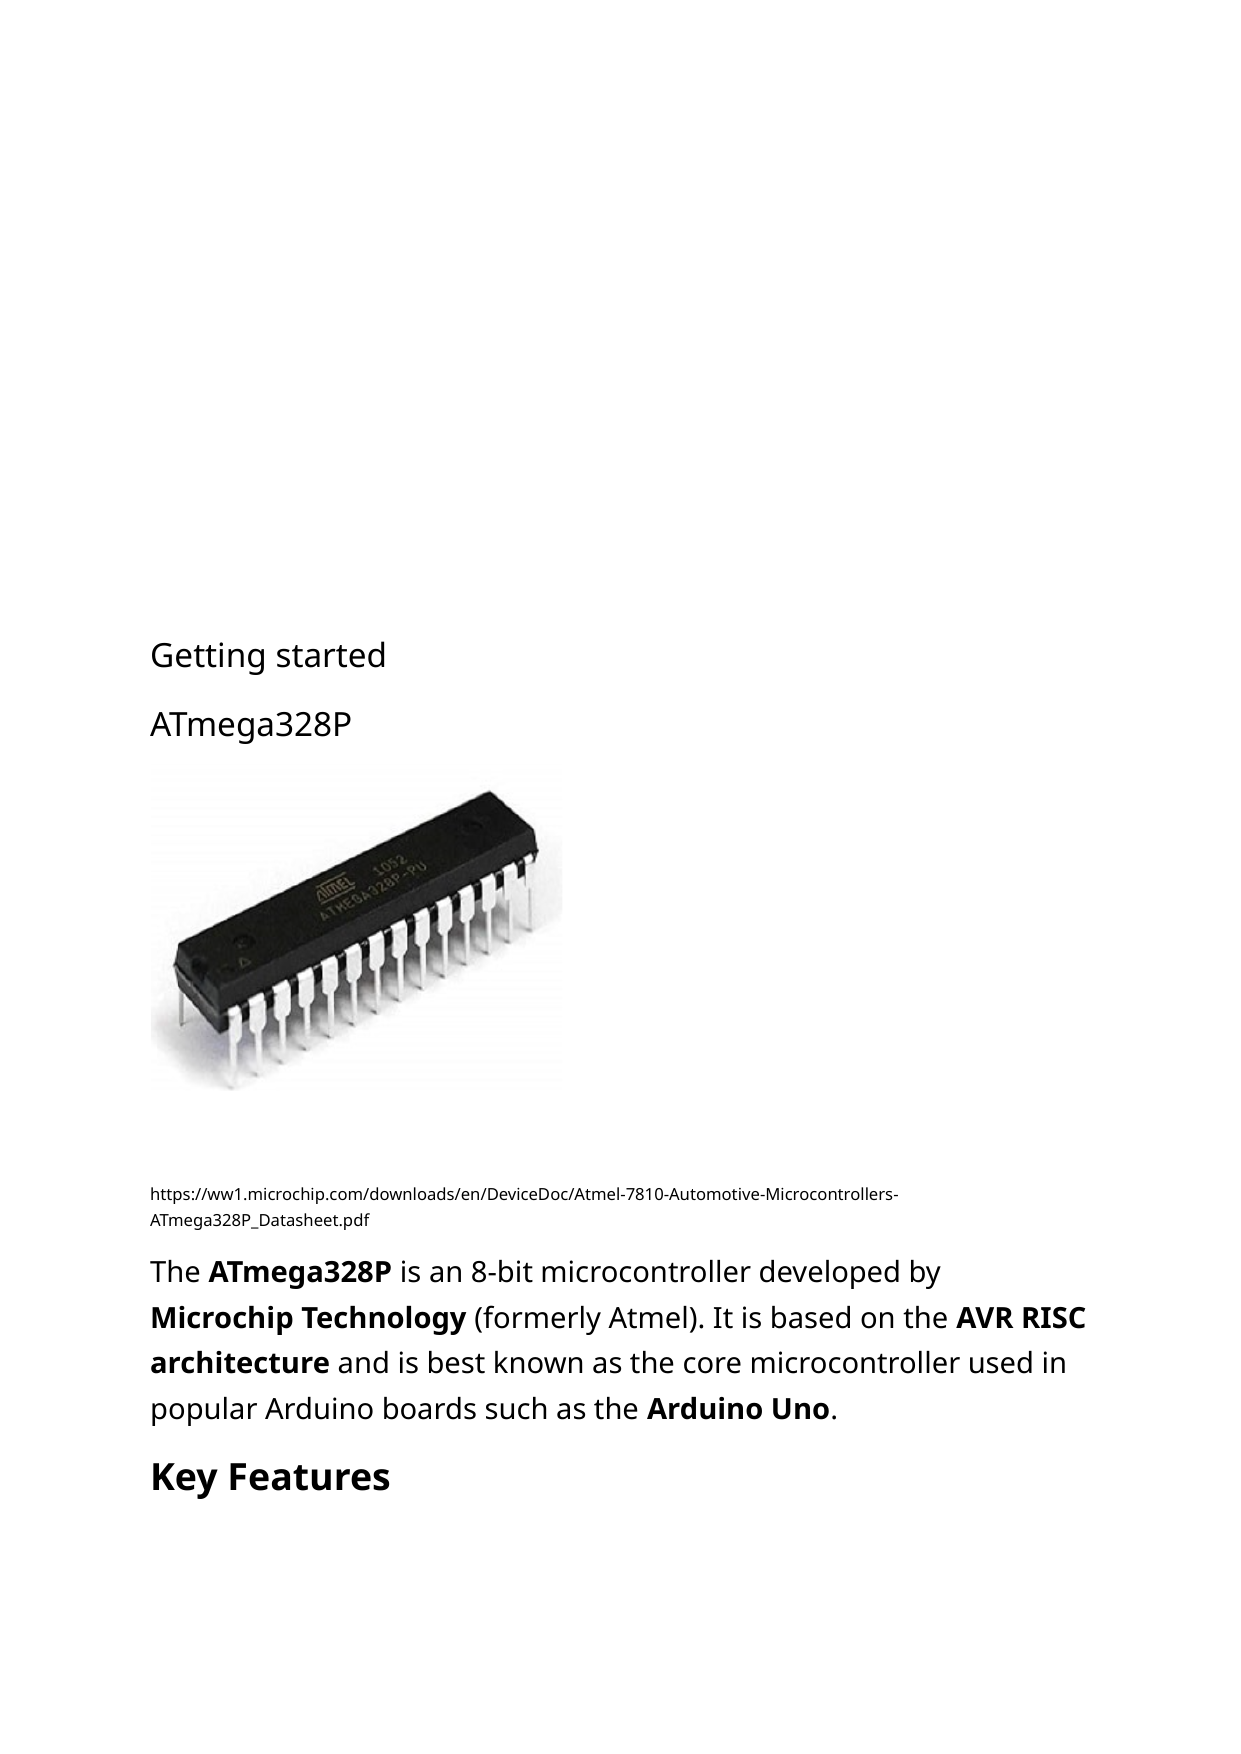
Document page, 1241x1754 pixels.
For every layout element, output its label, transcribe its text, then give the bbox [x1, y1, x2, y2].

picture [150, 764, 562, 1089]
text https://ww1.microchip.com/downloads/en/DeviceDoc/Atmel-7810-Automotive-Microcontrollers-ATmega328P_Datasheet.pdf [150, 1183, 1090, 1232]
text Getting started [150, 632, 1090, 677]
text Key Features [150, 1451, 1090, 1502]
text The ATmega328P is an 8-bit microcontroller developed by Microchip Technology (formerly Atmel). It is based on the AVR RISC architecture and is best known as the core microcontroller used in popular Arduino boards such as the Arduino Uno. [150, 1252, 1090, 1428]
text ATmega328P [150, 701, 1090, 746]
